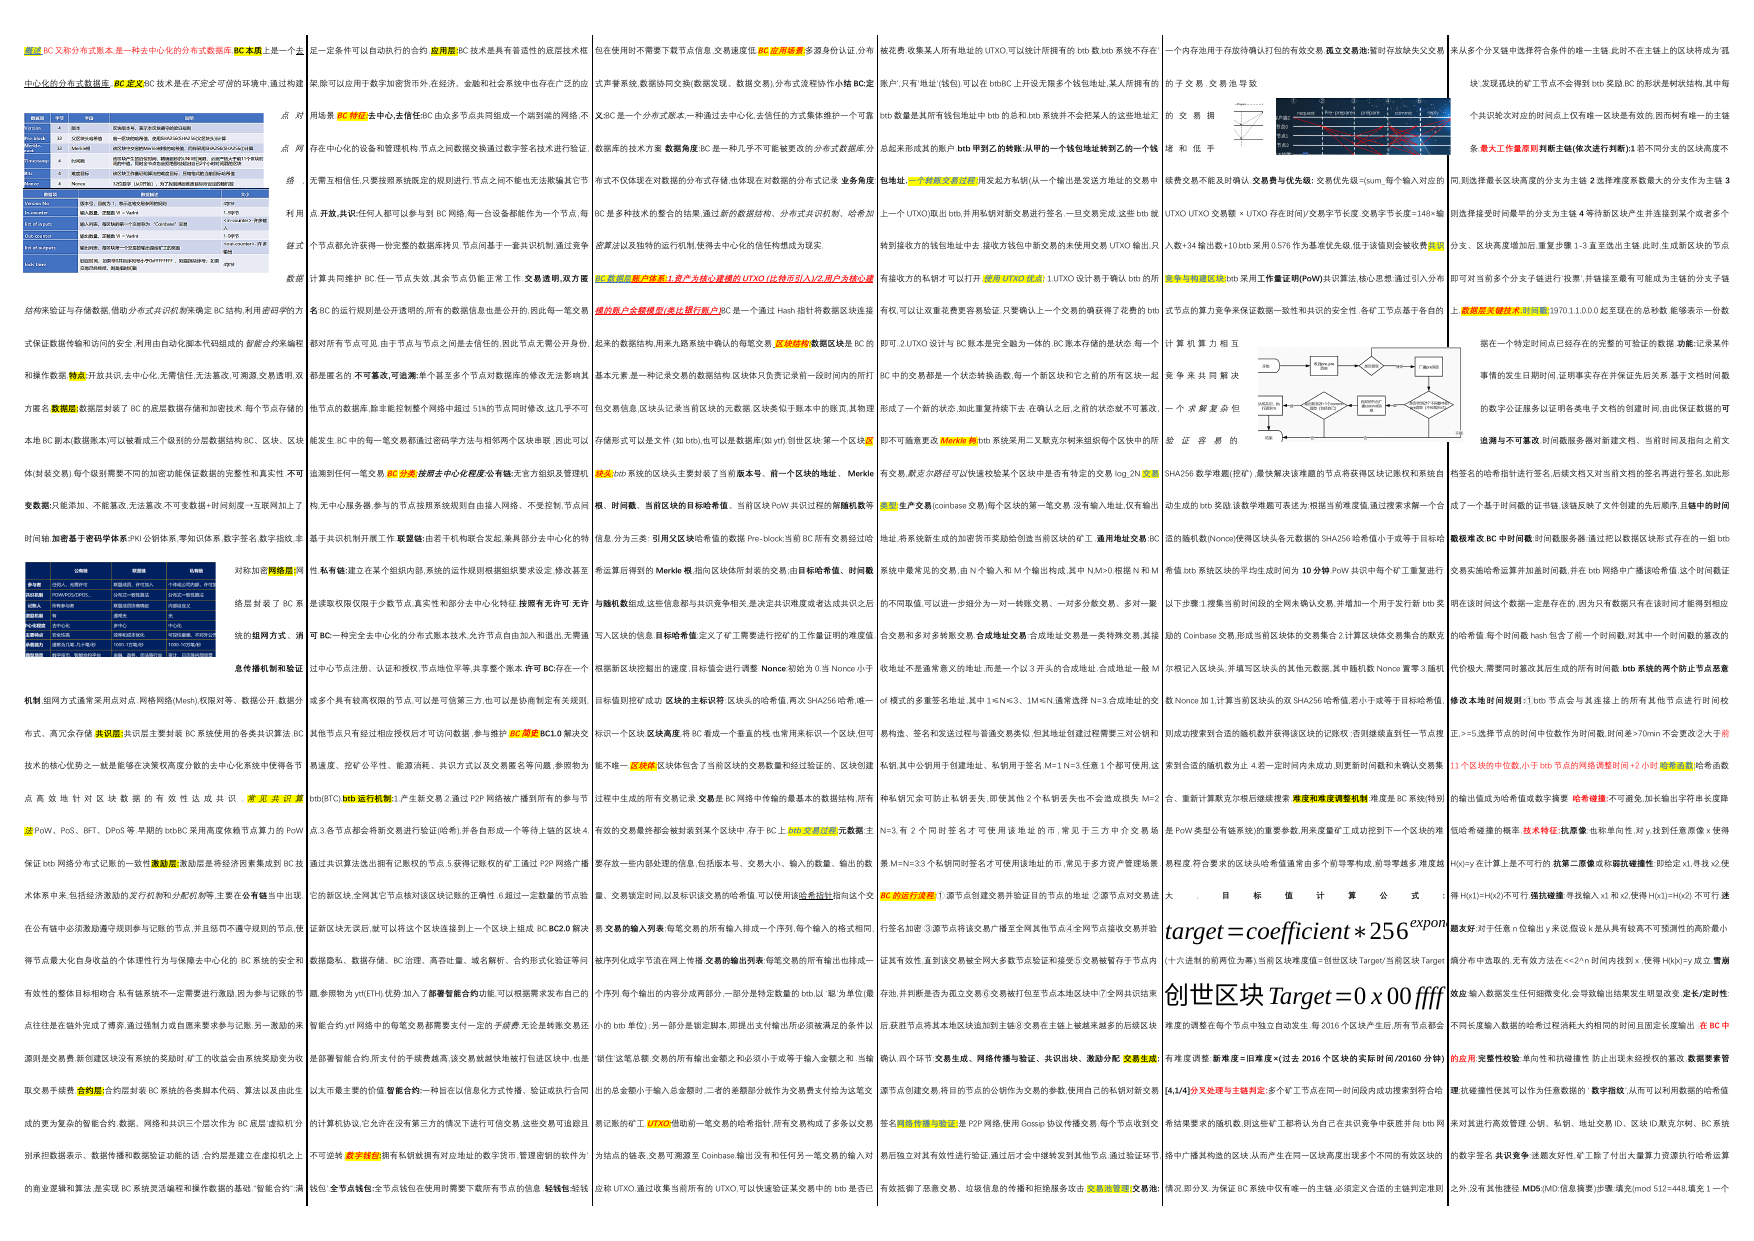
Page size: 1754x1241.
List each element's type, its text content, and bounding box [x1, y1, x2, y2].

picture [1258, 314, 1464, 410]
picture [1233, 102, 1263, 147]
picture [1275, 69, 1422, 111]
text 概述 BC又称分布式账本,是一种去中心化的分布式数据库.BC本质上是一个去中心化的分布式数据库,.BC定义:BC技术是在不完全可信的环境中,通过构建点对点网络,利用链式数据结构来验证与存储数据,借助分布式共识机制来确定BC结构,利用密码学的方式保证数据传输和访问的安全,利用由自动化脚本代码组成的智能合约来编程和操作数据.特点:开放共识,去中心化,无需信任,无法篡改,可溯源,交易透明,双方匿名.数据层:数据层封装了BC的底层数据存储和加密技术.每个节点存储的本地BC副本(数据账本)可以被看成三个级别的分层数据结构:BC、区块、区块体(封装交易).每个级别需要不同的加密功能保证数据的完整性和真实性.不可变数据:只能添加、不能篡改,无法篡改.不可变数据+时间刻度→互联网加上了时间轴.加密基于密码学体系:PKI公钥体系,零知识体系,数字签名,数字指纹,非对称加密网络层:网络层封装了BC系统的组网方式、消息传播机制和验证机制,组网方式通常采用点对点.网格网络(Mesh),权限对等、数据公开,数据分布式、高冗余存储.共识层:共识层主要封装BC系统使用的各类共识算法.BC技术的核心优势之一就是能够在决策权高度分散的去中心化系统中使得各节点高效地针对区块数据的有效性达成共识.常见共识算法:PoW、PoS、BFT、DPoS等.早期的btbBC采用高度依赖节点算力的PoW保证btb网络分布式记账的一致性激励层:激励层是将经济因素集成到BC技术体系中来,包括经济激励的发行机制和分配机制等,主要在公有链当中出现.在公有链中必须激励遵守规则参与记账的节点,并且惩罚不遵守规则的节点,使得节点最大化自身收益的个体理性行为与保障去中心化的BC系统的安全和有效性的整体目标相吻合.私有链系统不一定需要进行激励,因为参与记账的节点往往是在链外完成了博弈,通过强制力或自愿来要求参与记账.另一激励的来源则是交易费.新创建区块没有系统的奖励时,矿工的收益会由系统奖励变为收取交易手续费.合约层:合约层封装BC系统的各类脚本代码、算法以及由此生成的更为复杂的智能合约.数据、网络和共识三个层次作为BC底层’虚拟机’分别承担数据表示、数据传播和数据验证功能的话,合约层是建立在虚拟机之上的商业逻辑和算法,是实现BC系统灵活编程和操作数据的基础.“智能合约”:满足一定条件可以自动执行的合约.应用层:BC技术是具有普适性的底层技术框架,除可以应用于数字加密货币外,在经济、金融和社会系统中也存在广泛的应用场景.BC特征:去中心,去信任:BC由众多节点共同组成一个端到端的网络,不存在中心化的设备和管理机构.节点之间数据交换通过数字签名技术进行验证,无需互相信任,只要按照系统既定的规则进行,节点之间不能也无法欺骗其它节点.开放,共识:任何人都可以参与到BC网络,每一台设备都能作为一个节点,每个节点都允许获得一份完整的数据库拷贝.节点间基于一套共识机制,通过竞争计算共同维护BC.任一节点失效,其余节点仍能正常工作.交易透明,双方匿名:BC的运行规则是公开透明的,所有的数据信息也是公开的,因此每一笔交易都对所有节点可见.由于节点与节点之间是去信任的,因此节点无需公开身份,都是匿名的.不可篡改,可追溯:单个甚至多个节点对数据库的修改无法影响其他节点的数据库,除非能控制整个网络中超过51%的节点同时修改,这几乎不可能发生.BC中的每一笔交易都通过密码学方法与相邻两个区块串联,因此可以追溯到任何一笔交易.BC分类:按照去中心化程度:公有链:无官方组织及管理机构,无中心服务器,参与的节点按照系统规则自由接入网络、不受控制,节点间基于共识机制开展工作.联盟链:由若干机构联合发起,兼具部分去中心化的特性.私有链:建立在某个组织内部,系统的运作规则根据组织要求设定,修改甚至是读取权限仅限于少数节点,真实性和部分去中心化特征.按照有无许可:无许可BC:一种完全去中心化的分布式账本技术,允许节点自由加入和退出,无需通过中心节点注册、认证和授权,节点地位平等,共享整个账本.许可BC:存在一个或多个具有较高权限的节点,可以是可信第三方,也可以是协商制定有关规则,其他节点只有经过相应授权后才可访问数据,参与维护.BC简史BC1.0解决交易速度、挖矿公平性、能源消耗、共识方式以及交易匿名等问题,参照物为btb(BTC).btb运行机制:1.产生新交易.2.通过P2P网络被广播到所有的参与节点.3.各节点都会将新交易进行验证(哈希),并各自形成一个等待上链的区块.4.通过共识算法选出拥有记账权的节点.5.获得记账权的矿工通过P2P网络广播它的新区块,全网其它节点核对该区块记账的正确性.6.超过一定数量的节点验证新区块无误后,就可以将这个区块连接到上一个区块上组成BC.BC2.0解决数据隐私、数据存储、BC治理、高吞吐量、域名解析、合约形式化验证等问题,参照物为ytf(ETH).优势:加入了部署智能合约功能,可以根据需求发布自己的智能合约.ytf网络中的每笔交易都需要支付一定的手续费.无论是转账交易还是部署智能合约,所支付的手续费越高,该交易就越快地被打包进区块中,也是以太币最主要的价值.智能合约:一种旨在以信息化方式传播、验证或执行合同的计算机协议,它允许在没有第三方的情况下进行可信交易,这些交易可追踪且不可逆转.数字钱包:拥有私钥就拥有对应地址的数字货币,管理密钥的软件为’钱包’.全节点钱包:全节点钱包在使用时需要下载所有节点的信息.轻钱包:轻钱包在使用时不需要下载节点信息,交易速度低.BC应用场景:多源身份认证,分布式声誉系统,数据协同交换(数据发现、数据交易),分布式流程协作小结BC:定义:BC是一个分布式账本,一种通过去中心化,去信任的方式集体维护一个可靠数据库的技术方案 数据角度:BC是一种几乎不可能被更改的分布式数据库,分布式不仅体现在对数据的分布式存储,也体现在对数据的分布式记录 业务角度:BC是多种技术的整合的结果,通过新的数据结构、分布式共识机制、哈希加密算法以及独特的运行机制,使得去中心化的信任构想成为现实. [309, 35, 589, 1205]
text 概述 BC又称分布式账本,是一种去中心化的分布式数据库.BC本质上是一个去中心化的分布式数据库,.BC定义:BC技术是在不完全可信的环境中,通过构建点对点网络,利用链式数据结构来验证与存储数据,借助分布式共识机制来确定BC结构,利用密码学的方式保证数据传输和访问的安全,利用由自动化脚本代码组成的智能合约来编程和操作数据.特点:开放共识,去中心化,无需信任,无法篡改,可溯源,交易透明,双方匿名.数据层:数据层封装了BC的底层数据存储和加密技术.每个节点存储的本地BC副本(数据账本)可以被看成三个级别的分层数据结构:BC、区块、区块体(封装交易).每个级别需要不同的加密功能保证数据的完整性和真实性.不可变数据:只能添加、不能篡改,无法篡改.不可变数据+时间刻度→互联网加上了时间轴.加密基于密码学体系:PKI公钥体系,零知识体系,数字签名,数字指纹,非对称加密网络层:网络层封装了BC系统的组网方式、消息传播机制和验证机制,组网方式通常采用点对点.网格网络(Mesh),权限对等、数据公开,数据分布式、高冗余存储.共识层:共识层主要封装BC系统使用的各类共识算法.BC技术的核心优势之一就是能够在决策权高度分散的去中心化系统中使得各节点高效地针对区块数据的有效性达成共识.常见共识算法:PoW、PoS、BFT、DPoS等.早期的btbBC采用高度依赖节点算力的PoW保证btb网络分布式记账的一致性激励层:激励层是将经济因素集成到BC技术体系中来,包括经济激励的发行机制和分配机制等,主要在公有链当中出现.在公有链中必须激励遵守规则参与记账的节点,并且惩罚不遵守规则的节点,使得节点最大化自身收益的个体理性行为与保障去中心化的BC系统的安全和有效性的整体目标相吻合.私有链系统不一定需要进行激励,因为参与记账的节点往往是在链外完成了博弈,通过强制力或自愿来要求参与记账.另一激励的来源则是交易费.新创建区块没有系统的奖励时,矿工的收益会由系统奖励变为收取交易手续费.合约层:合约层封装BC系统的各类脚本代码、算法以及由此生成的更为复杂的智能合约.数据、网络和共识三个层次作为BC底层’虚拟机’分别承担数据表示、数据传播和数据验证功能的话,合约层是建立在虚拟机之上的商业逻辑和算法,是实现BC系统灵活编程和操作数据的基础.“智能合约”:满足一定条件可以自动执行的合约.应用层:BC技术是具有普适性的底层技术框架,除可以应用于数字加密货币外,在经济、金融和社会系统中也存在广泛的应用场景.BC特征:去中心,去信任:BC由众多节点共同组成一个端到端的网络,不存在中心化的设备和管理机构.节点之间数据交换通过数字签名技术进行验证,无需互相信任,只要按照系统既定的规则进行,节点之间不能也无法欺骗其它节点.开放,共识:任何人都可以参与到BC网络,每一台设备都能作为一个节点,每个节点都允许获得一份完整的数据库拷贝.节点间基于一套共识机制,通过竞争计算共同维护BC.任一节点失效,其余节点仍能正常工作.交易透明,双方匿名:BC的运行规则是公开透明的,所有的数据信息也是公开的,因此每一笔交易都对所有节点可见.由于节点与节点之间是去信任的,因此节点无需公开身份,都是匿名的.不可篡改,可追溯:单个甚至多个节点对数据库的修改无法影响其他节点的数据库,除非能控制整个网络中超过51%的节点同时修改,这几乎不可能发生.BC中的每一笔交易都通过密码学方法与相邻两个区块串联,因此可以追溯到任何一笔交易.BC分类:按照去中心化程度:公有链:无官方组织及管理机构,无中心服务器,参与的节点按照系统规则自由接入网络、不受控制,节点间基于共识机制开展工作.联盟链:由若干机构联合发起,兼具部分去中心化的特性.私有链:建立在某个组织内部,系统的运作规则根据组织要求设定,修改甚至是读取权限仅限于少数节点,真实性和部分去中心化特征.按照有无许可:无许可BC:一种完全去中心化的分布式账本技术,允许节点自由加入和退出,无需通过中心节点注册、认证和授权,节点地位平等,共享整个账本.许可BC:存在一个或多个具有较高权限的节点,可以是可信第三方,也可以是协商制定有关规则,其他节点只有经过相应授权后才可访问数据,参与维护.BC简史BC1.0解决交易速度、挖矿公平性、能源消耗、共识方式以及交易匿名等问题,参照物为btb(BTC).btb运行机制:1.产生新交易.2.通过P2P网络被广播到所有的参与节点.3.各节点都会将新交易进行验证(哈希),并各自形成一个等待上链的区块.4.通过共识算法选出拥有记账权的节点.5.获得记账权的矿工通过P2P网络广播它的新区块,全网其它节点核对该区块记账的正确性.6.超过一定数量的节点验证新区块无误后,就可以将这个区块连接到上一个区块上组成BC.BC2.0解决数据隐私、数据存储、BC治理、高吞吐量、域名解析、合约形式化验证等问题,参照物为ytf(ETH).优势:加入了部署智能合约功能,可以根据需求发布自己的智能合约.ytf网络中的每笔交易都需要支付一定的手续费.无论是转账交易还是部署智能合约,所支付的手续费越高,该交易就越快地被打包进区块中,也是以太币最主要的价值.智能合约:一种旨在以信息化方式传播、验证或执行合同的计算机协议,它允许在没有第三方的情况下进行可信交易,这些交易可追踪且不可逆转.数字钱包:拥有私钥就拥有对应地址的数字货币,管理密钥的软件为’钱包’.全节点钱包:全节点钱包在使用时需要下载所有节点的信息.轻钱包:轻钱包在使用时不需要下载节点信息,交易速度低.BC应用场景:多源身份认证,分布式声誉系统,数据协同交换(数据发现、数据交易),分布式流程协作小结BC:定义:BC是一个分布式账本,一种通过去中心化,去信任的方式集体维护一个可靠数据库的技术方案 数据角度:BC是一种几乎不可能被更改的分布式数据库,分布式不仅体现在对数据的分布式存储,也体现在对数据的分布式记录 业务角度:BC是多种技术的整合的结果,通过新的数据结构、分布式共识机制、哈希加密算法以及独特的运行机制,使得去中心化的信任构想成为现实. [24, 35, 304, 1205]
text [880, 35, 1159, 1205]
picture [23, 81, 269, 240]
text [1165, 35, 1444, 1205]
picture [96, 562, 185, 657]
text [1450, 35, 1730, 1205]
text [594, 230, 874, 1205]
